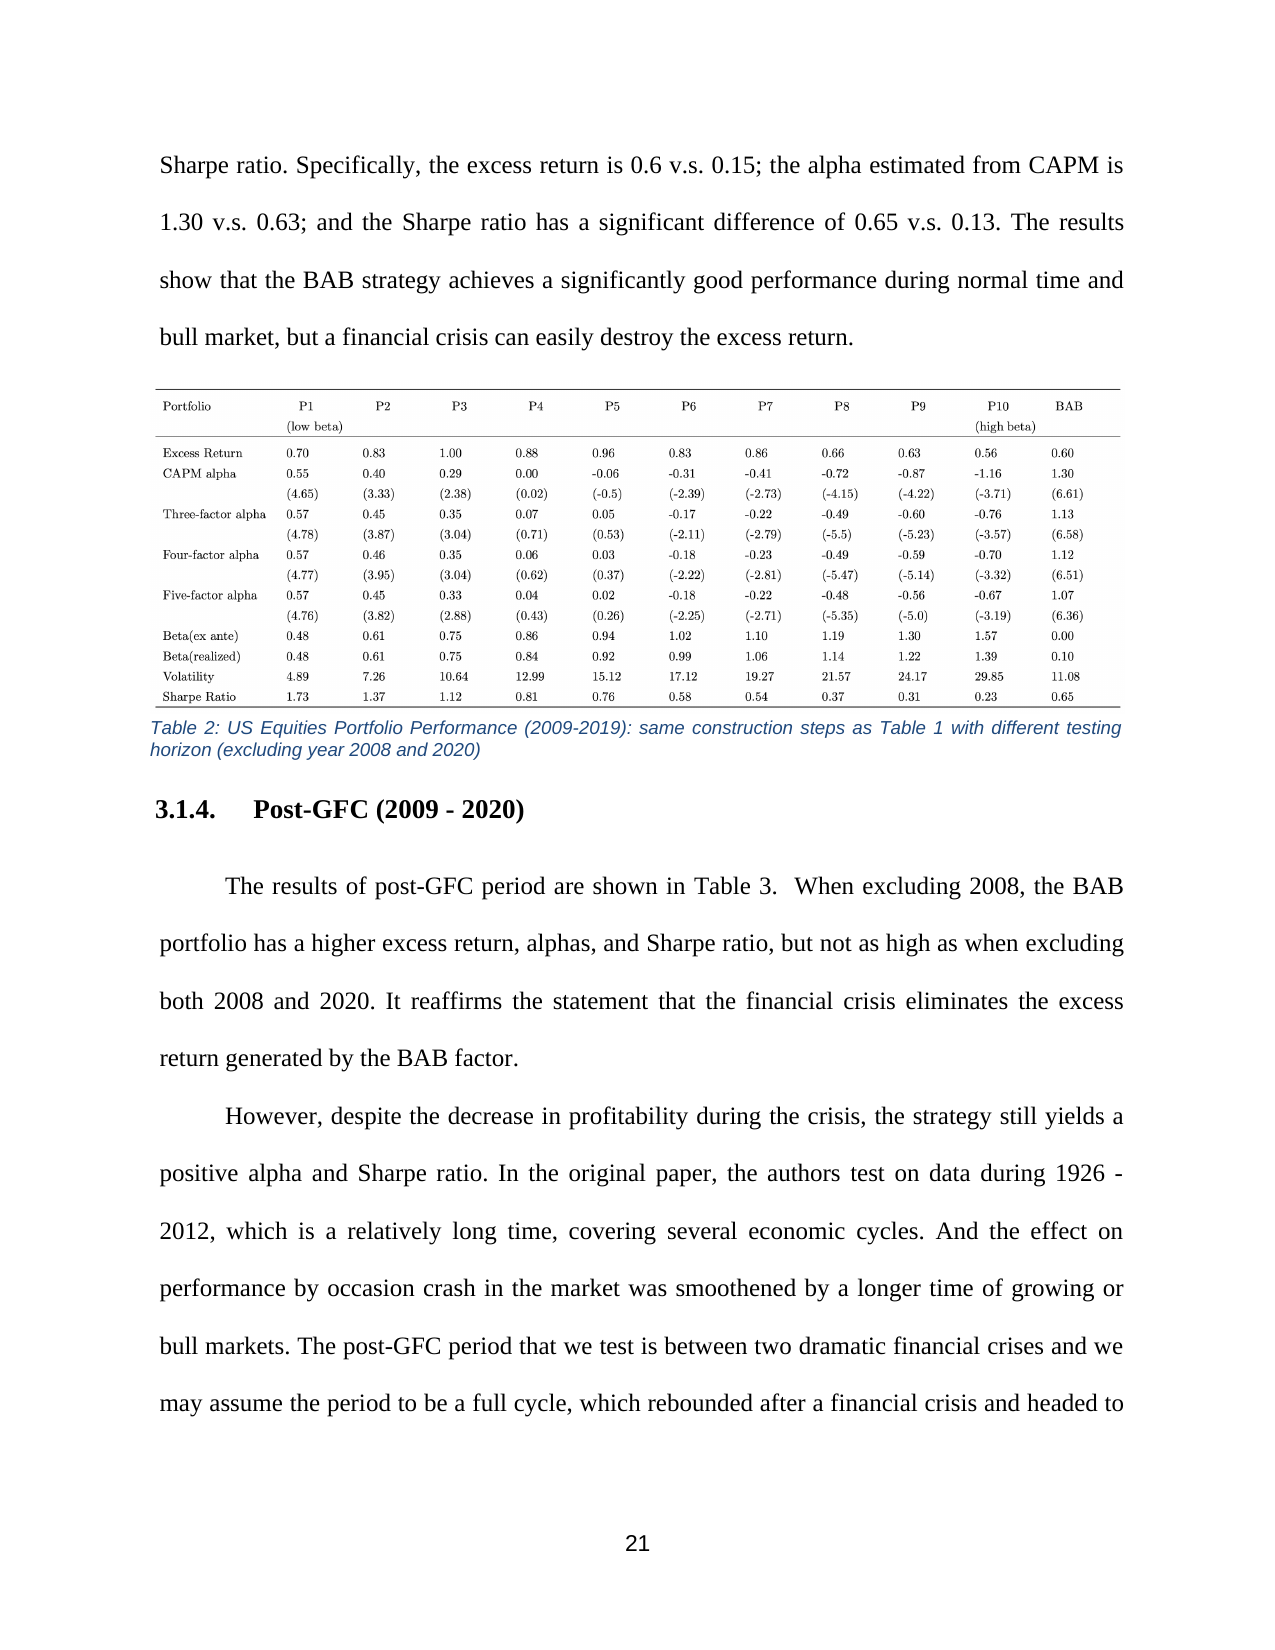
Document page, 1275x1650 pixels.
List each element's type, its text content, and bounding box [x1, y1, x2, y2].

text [159, 1101, 1125, 1417]
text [159, 150, 1125, 351]
text Table 2: US Equities Portfolio Performance (2009-2019): same construction steps as Table 1 with different testing horizon (excluding year 2008 and 2020) [150, 717, 1125, 760]
text The results of post-GFC period are shown in Table 3. When excluding 2008, the BAB portfolio has a higher excess return, alphas, and Sharpe ratio, but not as high as when excluding both 2008 and 2020. It reaffirms the statement that the financial crisis eliminates the excess return generated by the BAB factor. [159, 871, 1125, 1072]
picture [150, 380, 1125, 714]
subtitle Post-GFC (2009 - 2020) [216, 794, 1125, 825]
